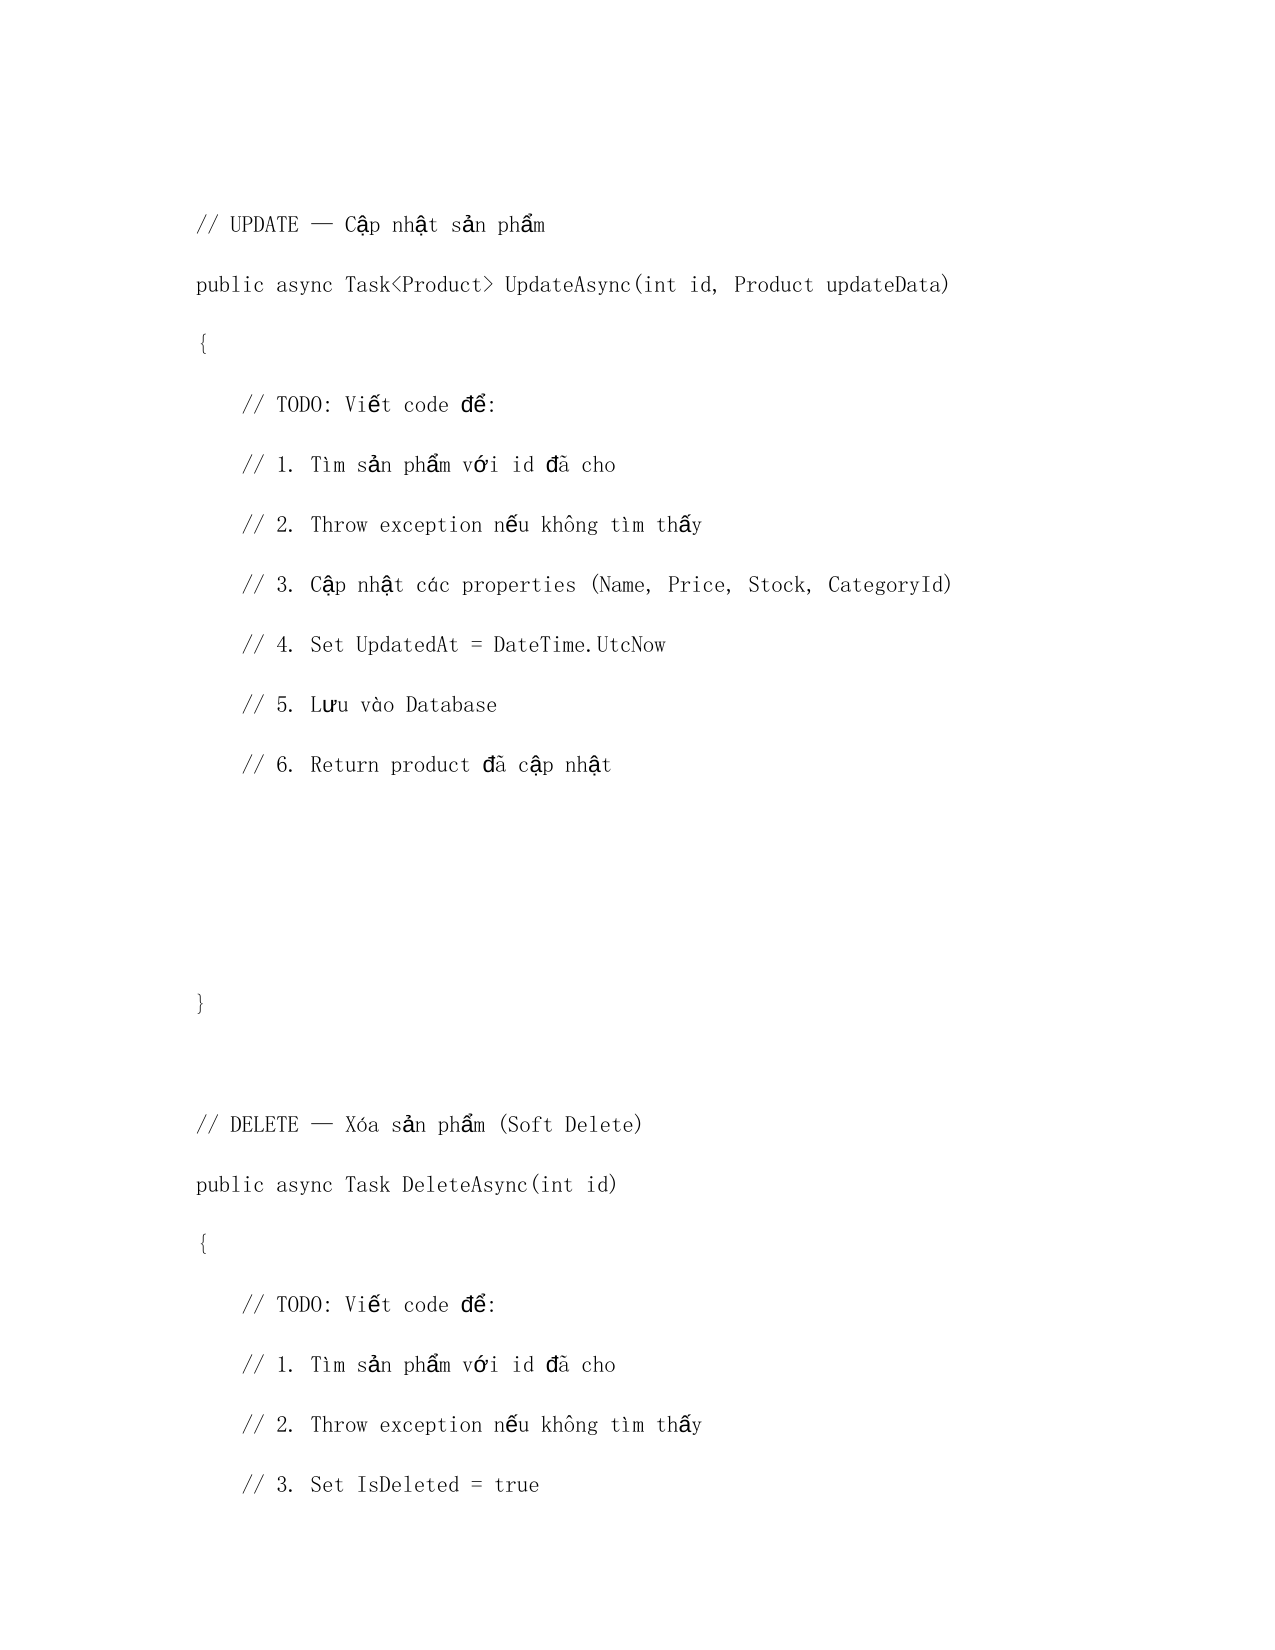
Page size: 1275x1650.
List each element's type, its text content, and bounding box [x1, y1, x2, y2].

text public async Task<Product> UpdateAsync(int id, Product updateData) [150, 270, 1125, 296]
text // TODO: Viết code để: [150, 1290, 1125, 1316]
text // 6. Return product đã cập nhật [150, 750, 1125, 776]
text // 1. Tìm sản phẩm với id đã cho [150, 1350, 1125, 1376]
text // UPDATE — Cập nhật sản phẩm [150, 210, 1125, 236]
text public async Task DeleteAsync(int id) [150, 1170, 1125, 1196]
text // 1. Tìm sản phẩm với id đã cho [150, 450, 1125, 476]
text // 3. Set IsDeleted = true [150, 1470, 1125, 1496]
text // 4. Set UpdatedAt = DateTime.UtcNow [150, 630, 1125, 656]
text // 2. Throw exception nếu không tìm thấy [150, 1410, 1125, 1436]
text { [150, 330, 1125, 356]
text // 3. Cập nhật các properties (Name, Price, Stock, CategoryId) [150, 570, 1125, 596]
text // TODO: Viết code để: [150, 390, 1125, 416]
text { [150, 1230, 1125, 1256]
text // DELETE — Xóa sản phẩm (Soft Delete) [150, 1110, 1125, 1136]
text // 2. Throw exception nếu không tìm thấy [150, 510, 1125, 536]
text // 5. Lưu vào Database [150, 690, 1125, 716]
text } [150, 990, 1125, 1016]
